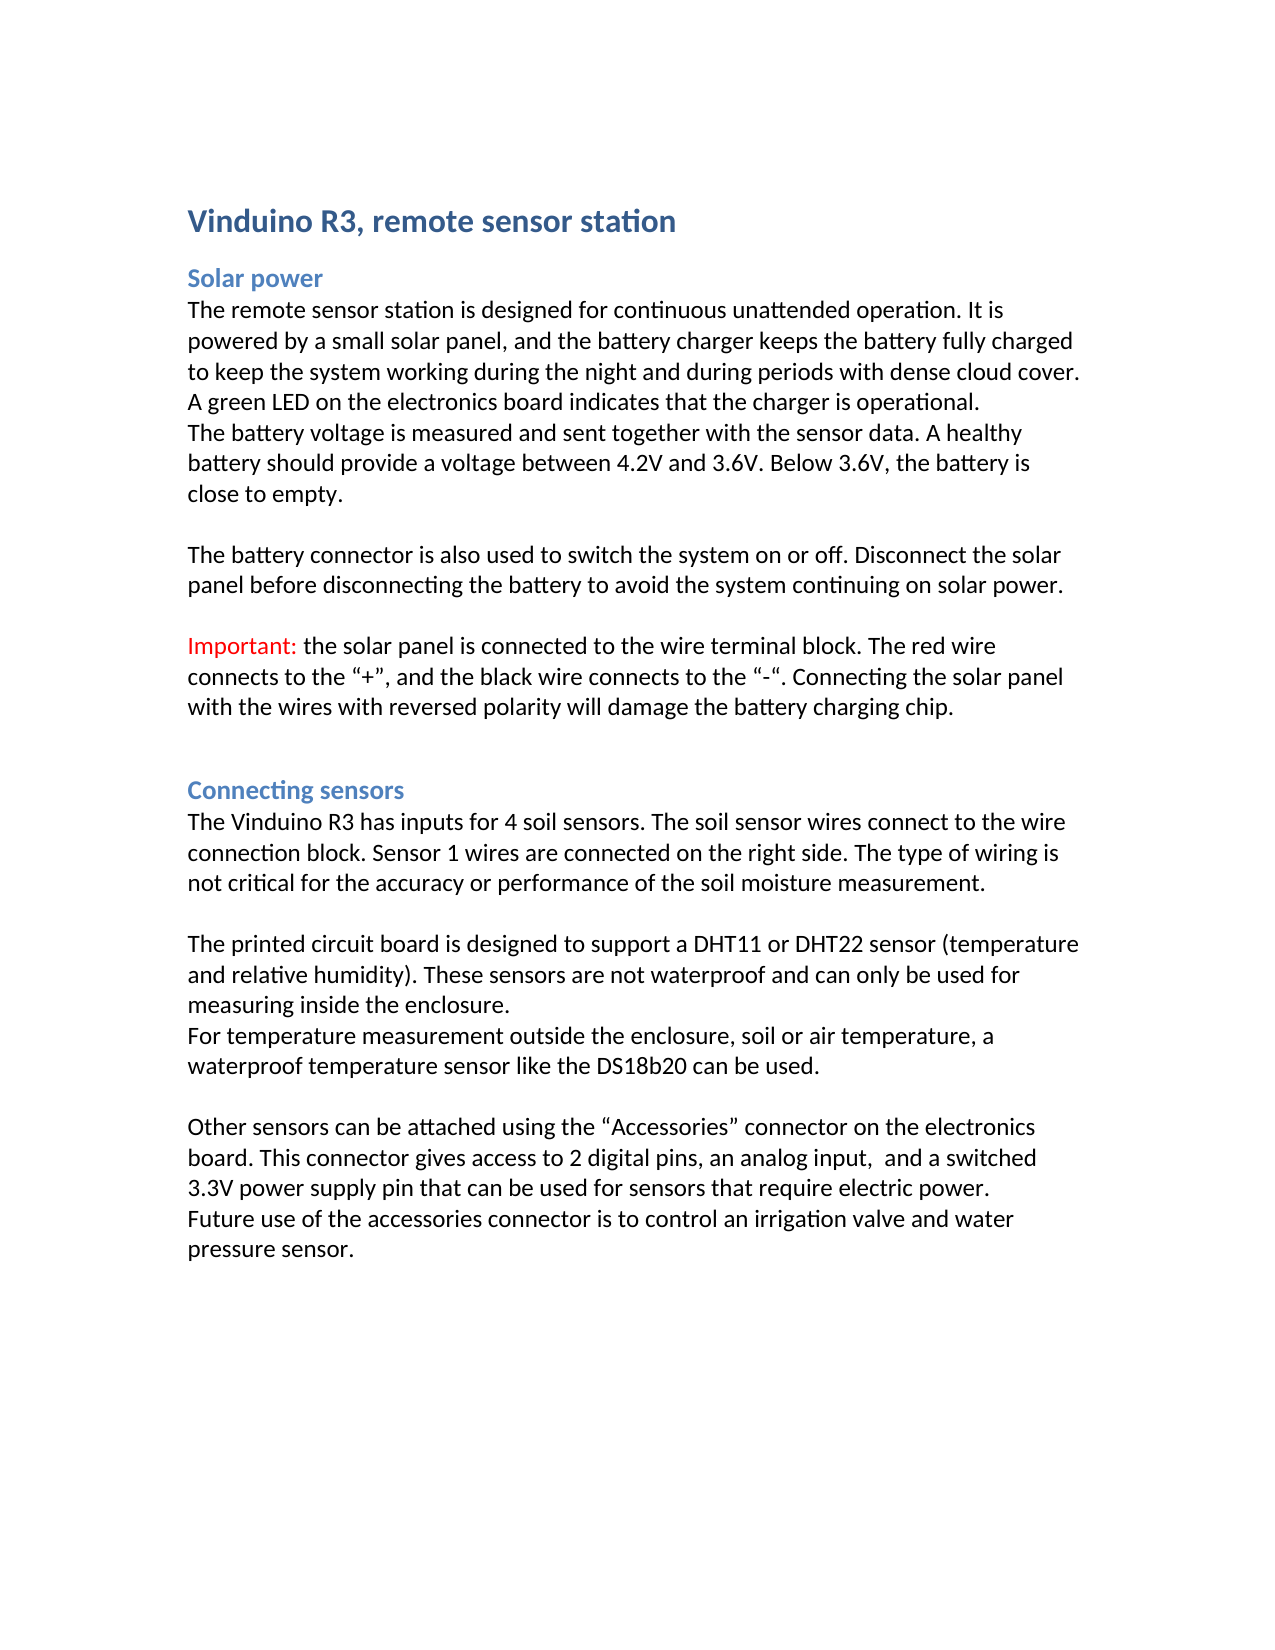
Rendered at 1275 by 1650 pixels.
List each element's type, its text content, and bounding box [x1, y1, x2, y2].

text Other sensors can be attached using the “Accessories” connector on the electronics board. This connector gives access to 2 digital pins, an analog input, and a switched 3.3V power supply pin that can be used for sensors that require electric power. [187, 1111, 1087, 1203]
text The remote sensor station is designed for continuous unattended operation. It is powered by a small solar panel, and the battery charger keeps the battery fully charged to keep the system working during the night and during periods with dense cloud cover. A green LED on the electronics board indicates that the charger is operational. [187, 294, 1087, 417]
subtitle Vinduino R3, remote sensor station [187, 200, 1087, 241]
text Future use of the accessories connector is to control an irrigation valve and water pressure sensor. [187, 1203, 1087, 1264]
subtitle Solar power [187, 262, 1087, 294]
text The printed circuit board is designed to support a DHT11 or DHT22 sensor (temperature and relative humidity). These sensors are not waterproof and can only be used for measuring inside the enclosure. [187, 928, 1087, 1020]
text For temperature measurement outside the enclosure, soil or air temperature, a waterproof temperature sensor like the DS18b20 can be used. [187, 1020, 1087, 1081]
subtitle Connecting sensors [187, 773, 1087, 806]
text Important: the solar panel is connected to the wire terminal block. The red wire connects to the “+”, and the black wire connects to the “-“. Connecting the solar panel with the wires with reversed polarity will damage the battery charging chip. [187, 630, 1087, 722]
text The battery voltage is measured and sent together with the sensor data. A healthy battery should provide a voltage between 4.2V and 3.6V. Below 3.6V, the battery is close to empty. [187, 417, 1087, 508]
text The Vinduino R3 has inputs for 4 soil sensors. The soil sensor wires connect to the wire connection block. Sensor 1 wires are connected on the right side. The type of wiring is not critical for the accuracy or performance of the soil moisture measurement. [187, 806, 1087, 898]
text The battery connector is also used to switch the system on or off. Disconnect the solar panel before disconnecting the battery to avoid the system continuing on solar power. [187, 539, 1087, 600]
